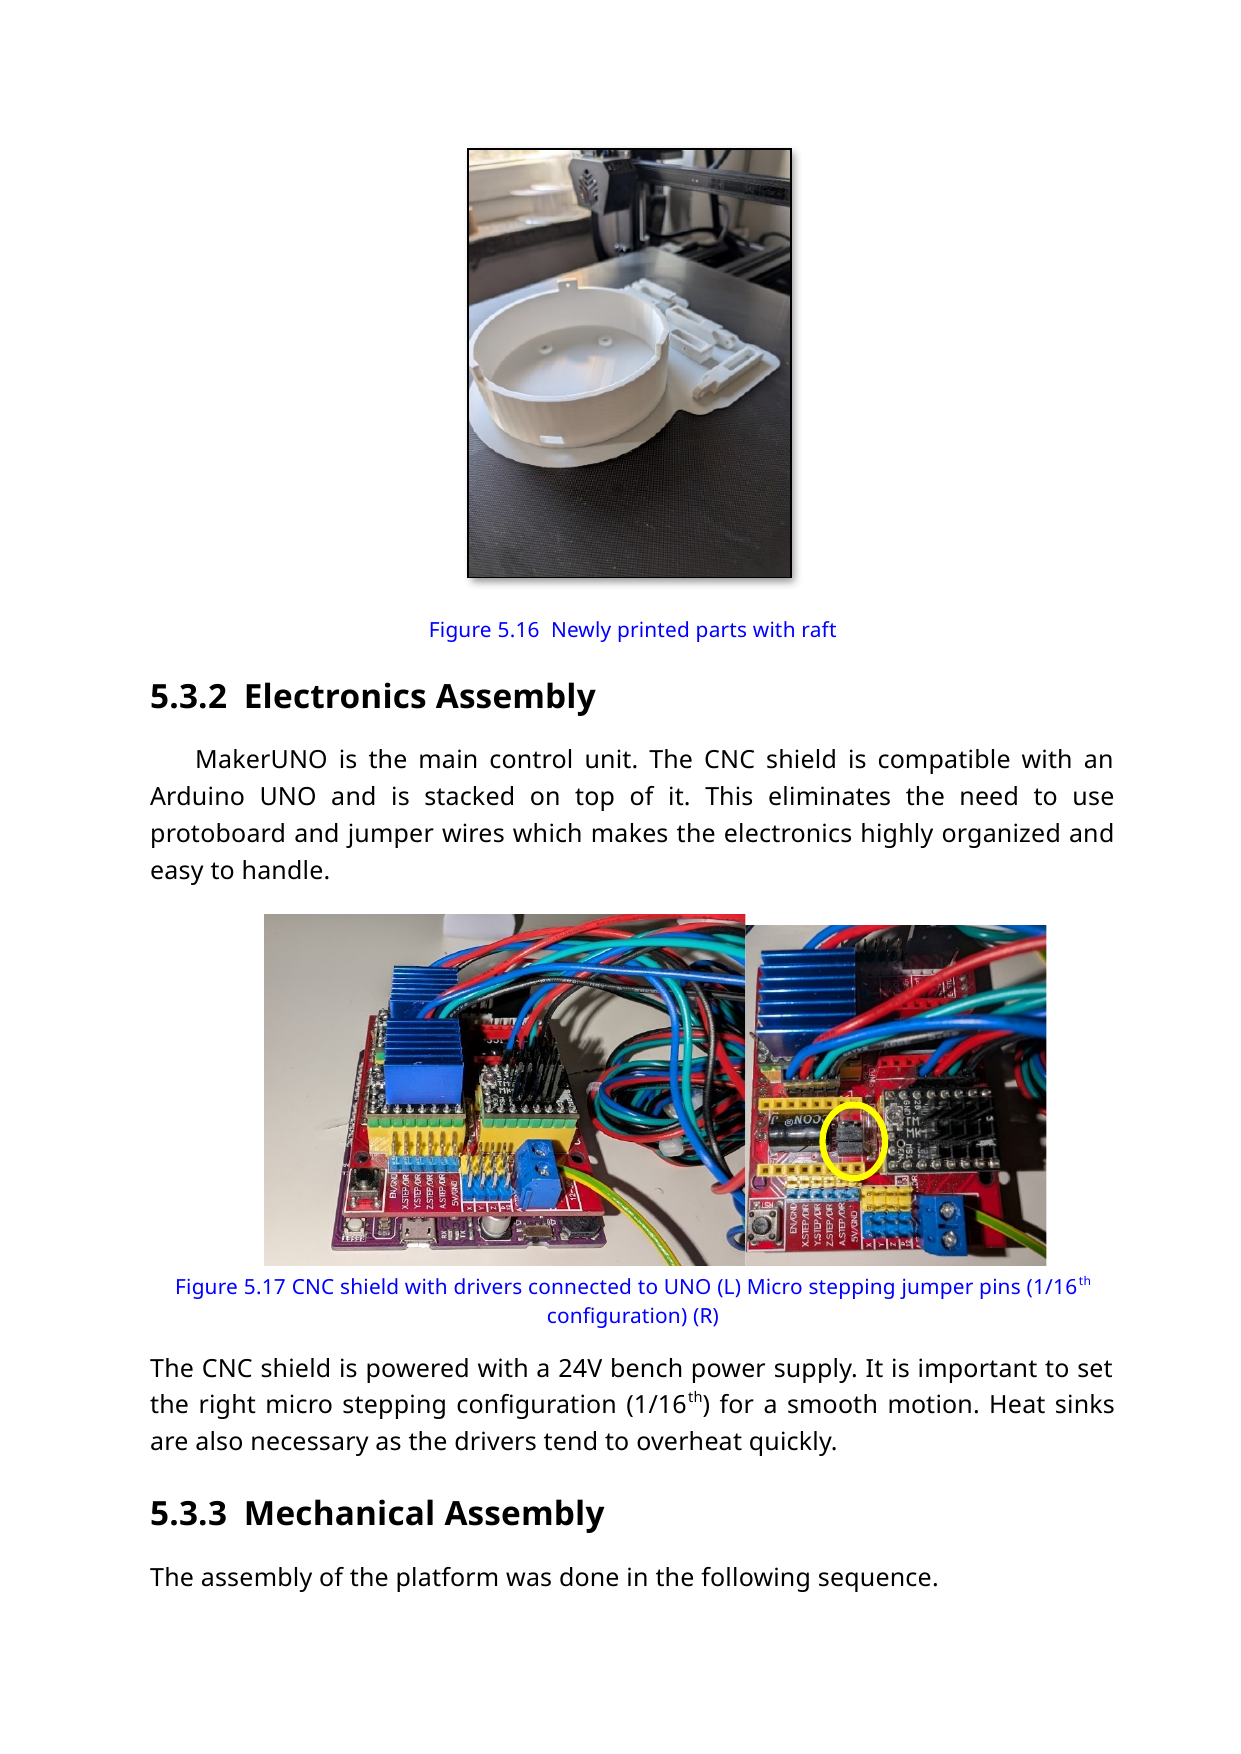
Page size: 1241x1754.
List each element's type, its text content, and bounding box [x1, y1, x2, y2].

picture [264, 914, 1047, 1266]
text MakerUNO is the main control unit. The CNC shield is compatible with an Arduino UNO and is stacked on top of it. This eliminates the need to use protoboard and jumper wires which makes the electronics highly organized and easy to handle. [150, 742, 1116, 887]
subtitle Electronics Assembly [150, 672, 1116, 718]
text The CNC shield is powered with a 24V bench power supply. It is important to set the right micro stepping configuration (1/16th) for a smooth motion. Heat sinks are also necessary as the drivers tend to overheat quickly. [150, 1350, 1116, 1458]
text The assembly of the platform was done in the following sequence. [150, 1559, 1116, 1593]
picture [469, 150, 790, 577]
subtitle Mechanical Assembly [150, 1490, 1116, 1535]
